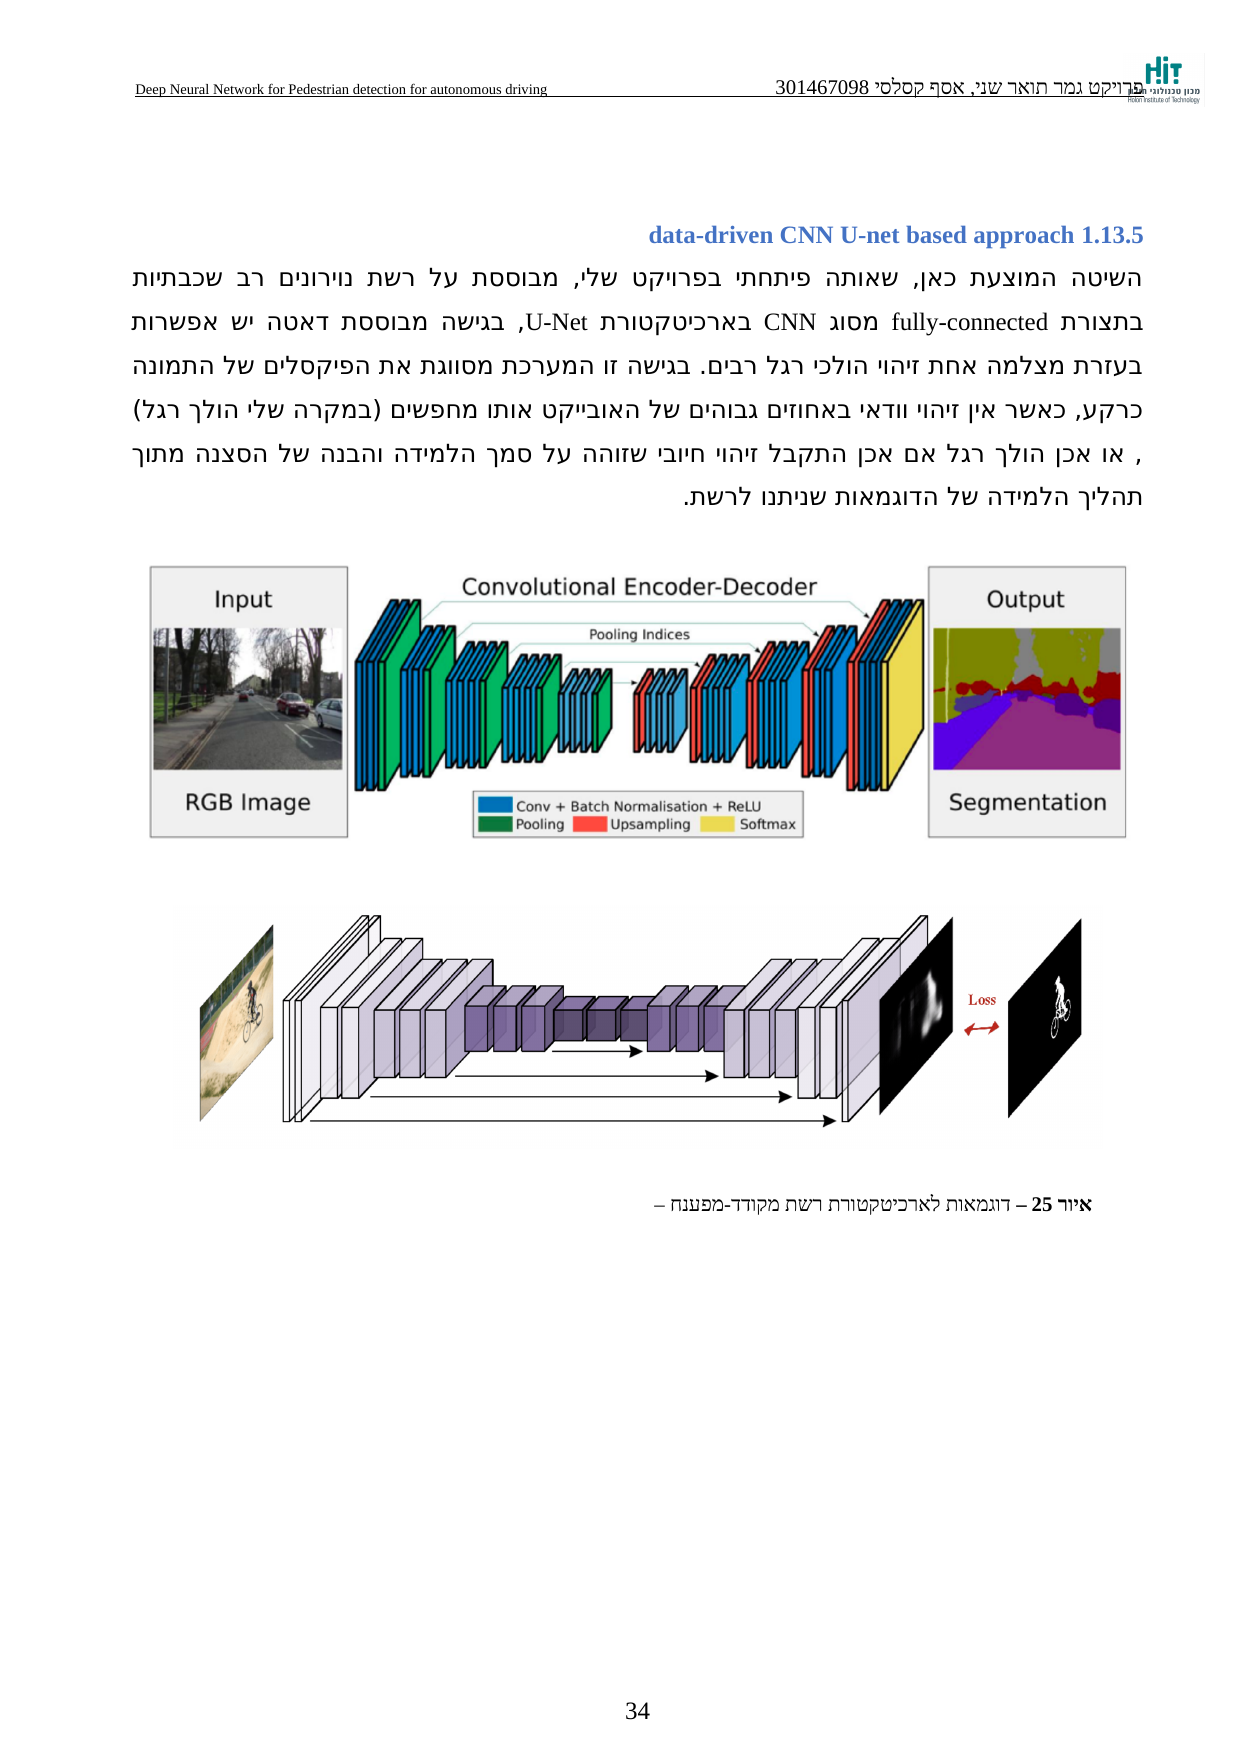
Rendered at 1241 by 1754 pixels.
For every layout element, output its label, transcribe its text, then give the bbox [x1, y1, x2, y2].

picture [172, 905, 1103, 1149]
picture [131, 545, 1144, 849]
subtitle 1.13.5 data-driven CNN U-net based approach [131, 221, 1144, 249]
text השיטה המוצעת כאן, שאותה פיתחתי בפרויקט שלי, מבוססת על רשת נוירונים רב שכבתיות בתצורת fully-connected מסוג CNN בארכיטקטורת U-Net, בגישה מבוססת דאטה יש אפשרות בעזרת מצלמה אחת זיהוי הולכי רגל רבים. בגישה זו המערכת מסווגת את הפיקסלים של התמונה כרקע, כאשר אין זיהוי וודאי באחוזים גבוהים של האובייקט אותו מחפשים (במקרה שלי הולך רגל) , או אכן הולך רגל אם אכן התקבל זיהוי חיובי שזוהה על סמך הלמידה והבנה של הסצנה מתוך תהליך הלמידה של הדוגמאות שניתנו לרשת. [131, 264, 1144, 512]
picture [1123, 53, 1205, 107]
